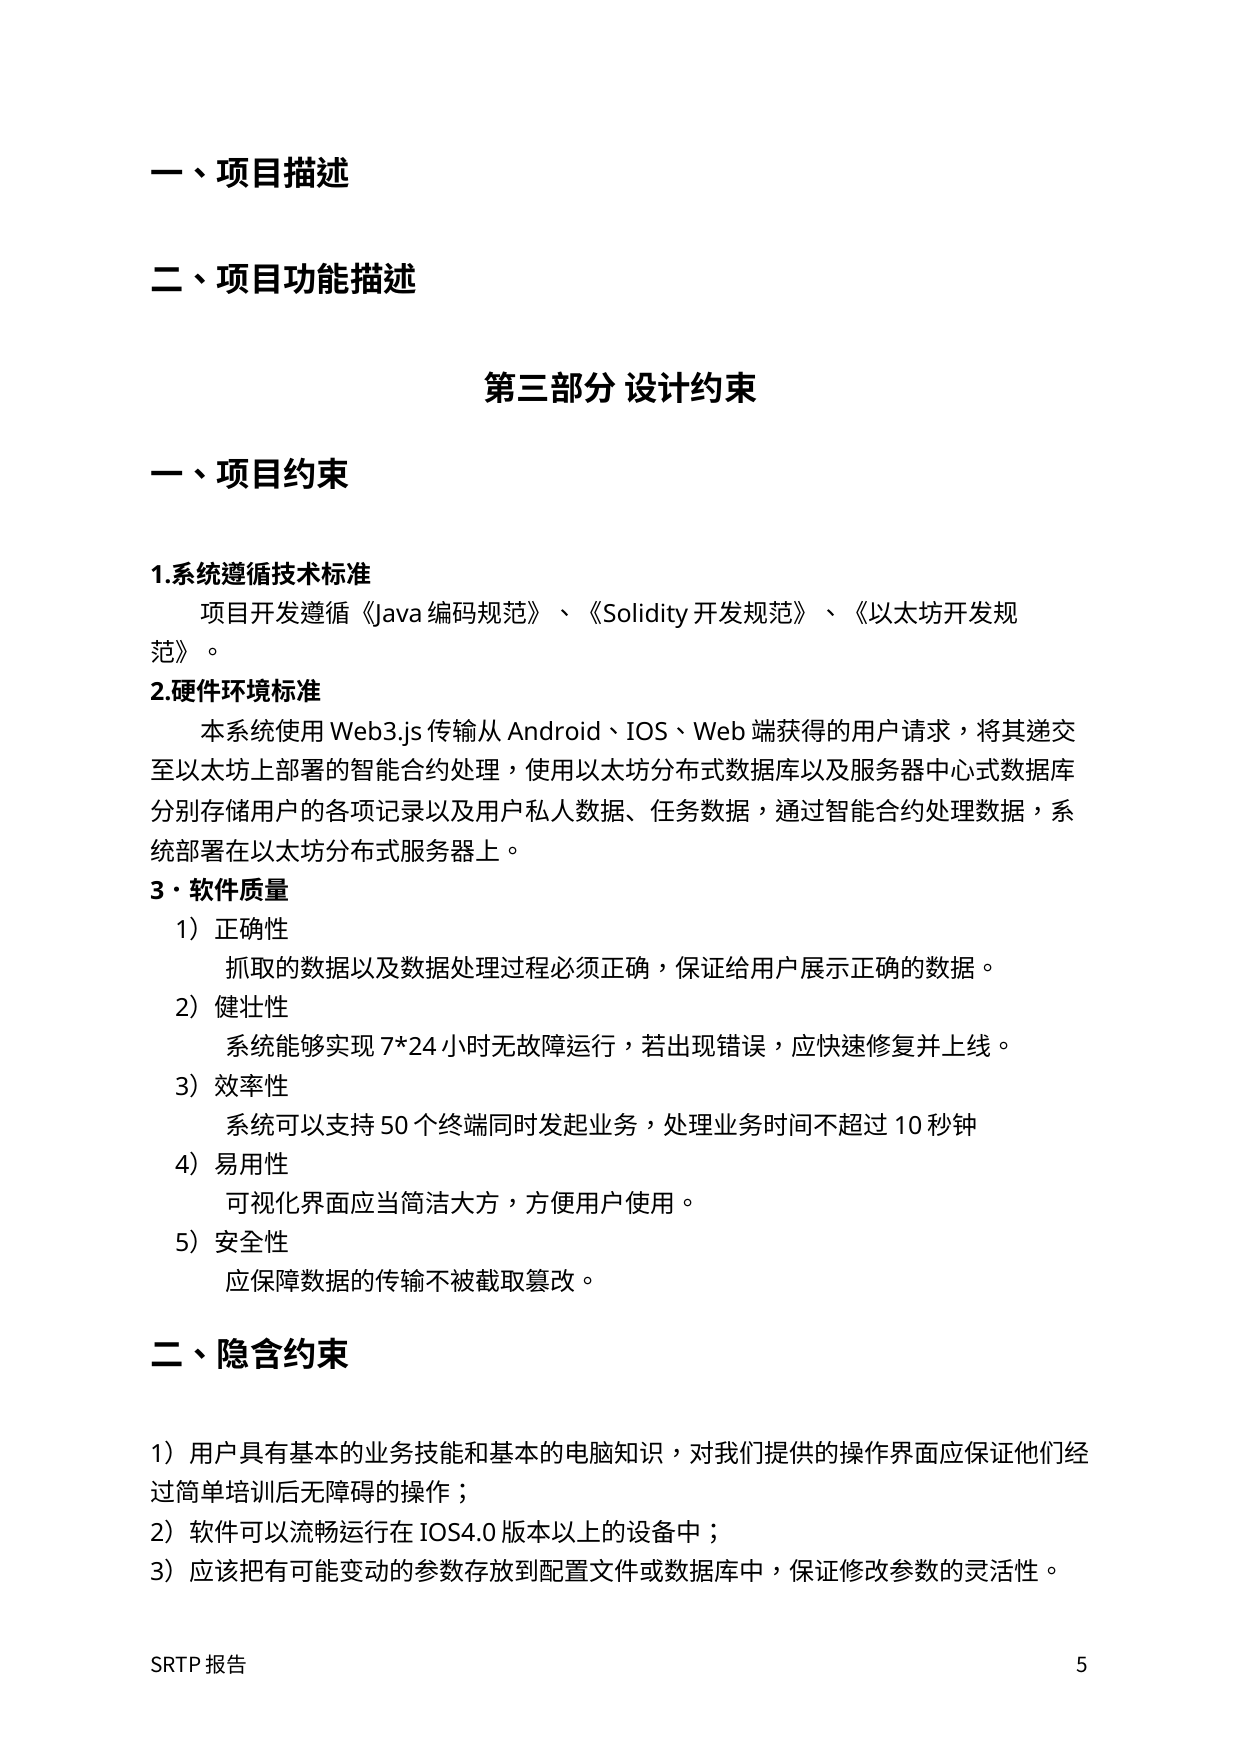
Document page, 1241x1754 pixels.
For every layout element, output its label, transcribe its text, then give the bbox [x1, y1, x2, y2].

subtitle 二、隐含约束 [150, 1330, 1090, 1376]
text 3）效率性 [150, 1068, 1090, 1102]
subtitle 一、项目描述 [150, 150, 1090, 195]
text 可视化界面应当简洁大方，方便用户使用。 [150, 1186, 1090, 1220]
text 5）安全性 [150, 1225, 1090, 1259]
text 2）软件可以流畅运行在IOS4.0版本以上的设备中； [150, 1514, 1090, 1548]
text 抓取的数据以及数据处理过程必须正确，保证给用户展示正确的数据。 [150, 951, 1090, 985]
text 系统能够实现7*24小时无故障运行，若出现错误，应快速修复并上线。 [150, 1029, 1090, 1063]
subtitle 二、项目功能描述 [150, 256, 1090, 301]
text 2）健壮性 [150, 990, 1090, 1024]
text 1）用户具有基本的业务技能和基本的电脑知识，对我们提供的操作界面应保证他们经过简单培训后无障碍的操作； [150, 1436, 1090, 1509]
text 3．软件质量 [150, 872, 1090, 906]
text 3）应该把有可能变动的参数存放到配置文件或数据库中，保证修改参数的灵活性。 [150, 1553, 1090, 1587]
text 1.系统遵循技术标准 [150, 557, 1090, 591]
subtitle 第三部分 设计约束 [150, 361, 1090, 409]
text 4）易用性 [150, 1147, 1090, 1181]
text 2.硬件环境标准 [150, 674, 1090, 708]
text 项目开发遵循《Java编码规范》、《Solidity开发规范》、《以太坊开发规范》。 [150, 596, 1090, 669]
text 系统可以支持50个终端同时发起业务，处理业务时间不超过10秒钟 [150, 1107, 1090, 1141]
text 1）正确性 [150, 912, 1090, 946]
text 应保障数据的传输不被截取篡改。 [150, 1264, 1090, 1298]
text 本系统使用Web3.js传输从Android、IOS、Web端获得的用户请求，将其递交至以太坊上部署的智能合约处理，使用以太坊分布式数据库以及服务器中心式数据库分别存储用户的各项记录以及用户私人数据、任务数据，通过智能合约处理数据，系统部署在以太坊分布式服务器上。 [150, 713, 1090, 867]
subtitle 一、项目约束 [150, 451, 1090, 496]
